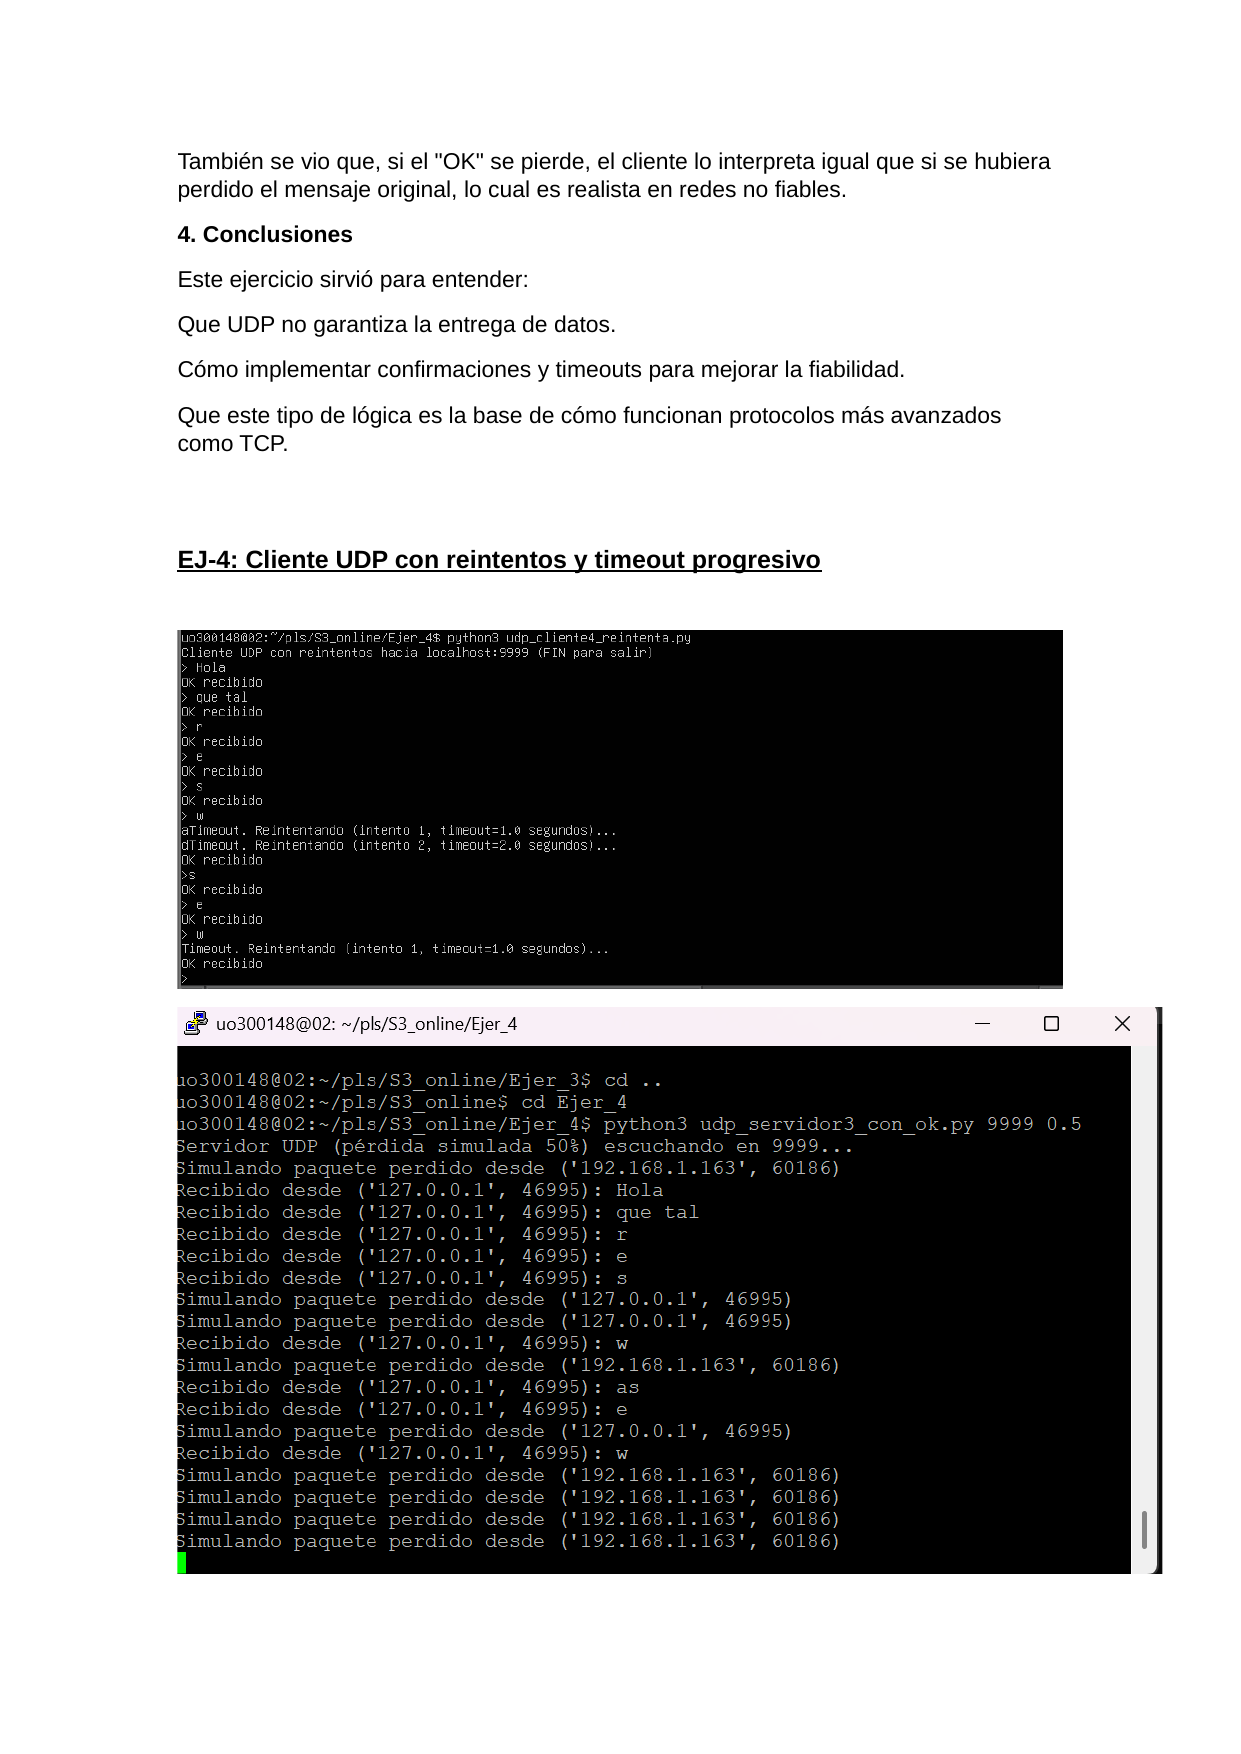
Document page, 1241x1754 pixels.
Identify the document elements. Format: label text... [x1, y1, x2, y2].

text Que este tipo de lógica es la base de cómo funcionan protocolos más avanzados como TCP. [177, 402, 1063, 456]
text Este ejercicio sirvió para entender: [177, 266, 1063, 293]
text Cómo implementar confirmaciones y timeouts para mejorar la fiabilidad. [177, 356, 1063, 383]
text Que UDP no garantiza la entrega de datos. [177, 311, 1063, 338]
picture [177, 1007, 1163, 1574]
text 4. Conclusiones [177, 221, 1063, 247]
picture [177, 630, 1063, 989]
subtitle EJ-4: Cliente UDP con reintentos y timeout progresivo [177, 546, 1063, 574]
text También se vio que, si el "OK" se pierde, el cliente lo interpreta igual que si se hubiera perdido el mensaje original, lo cual es realista en redes no fiables. [177, 148, 1063, 202]
